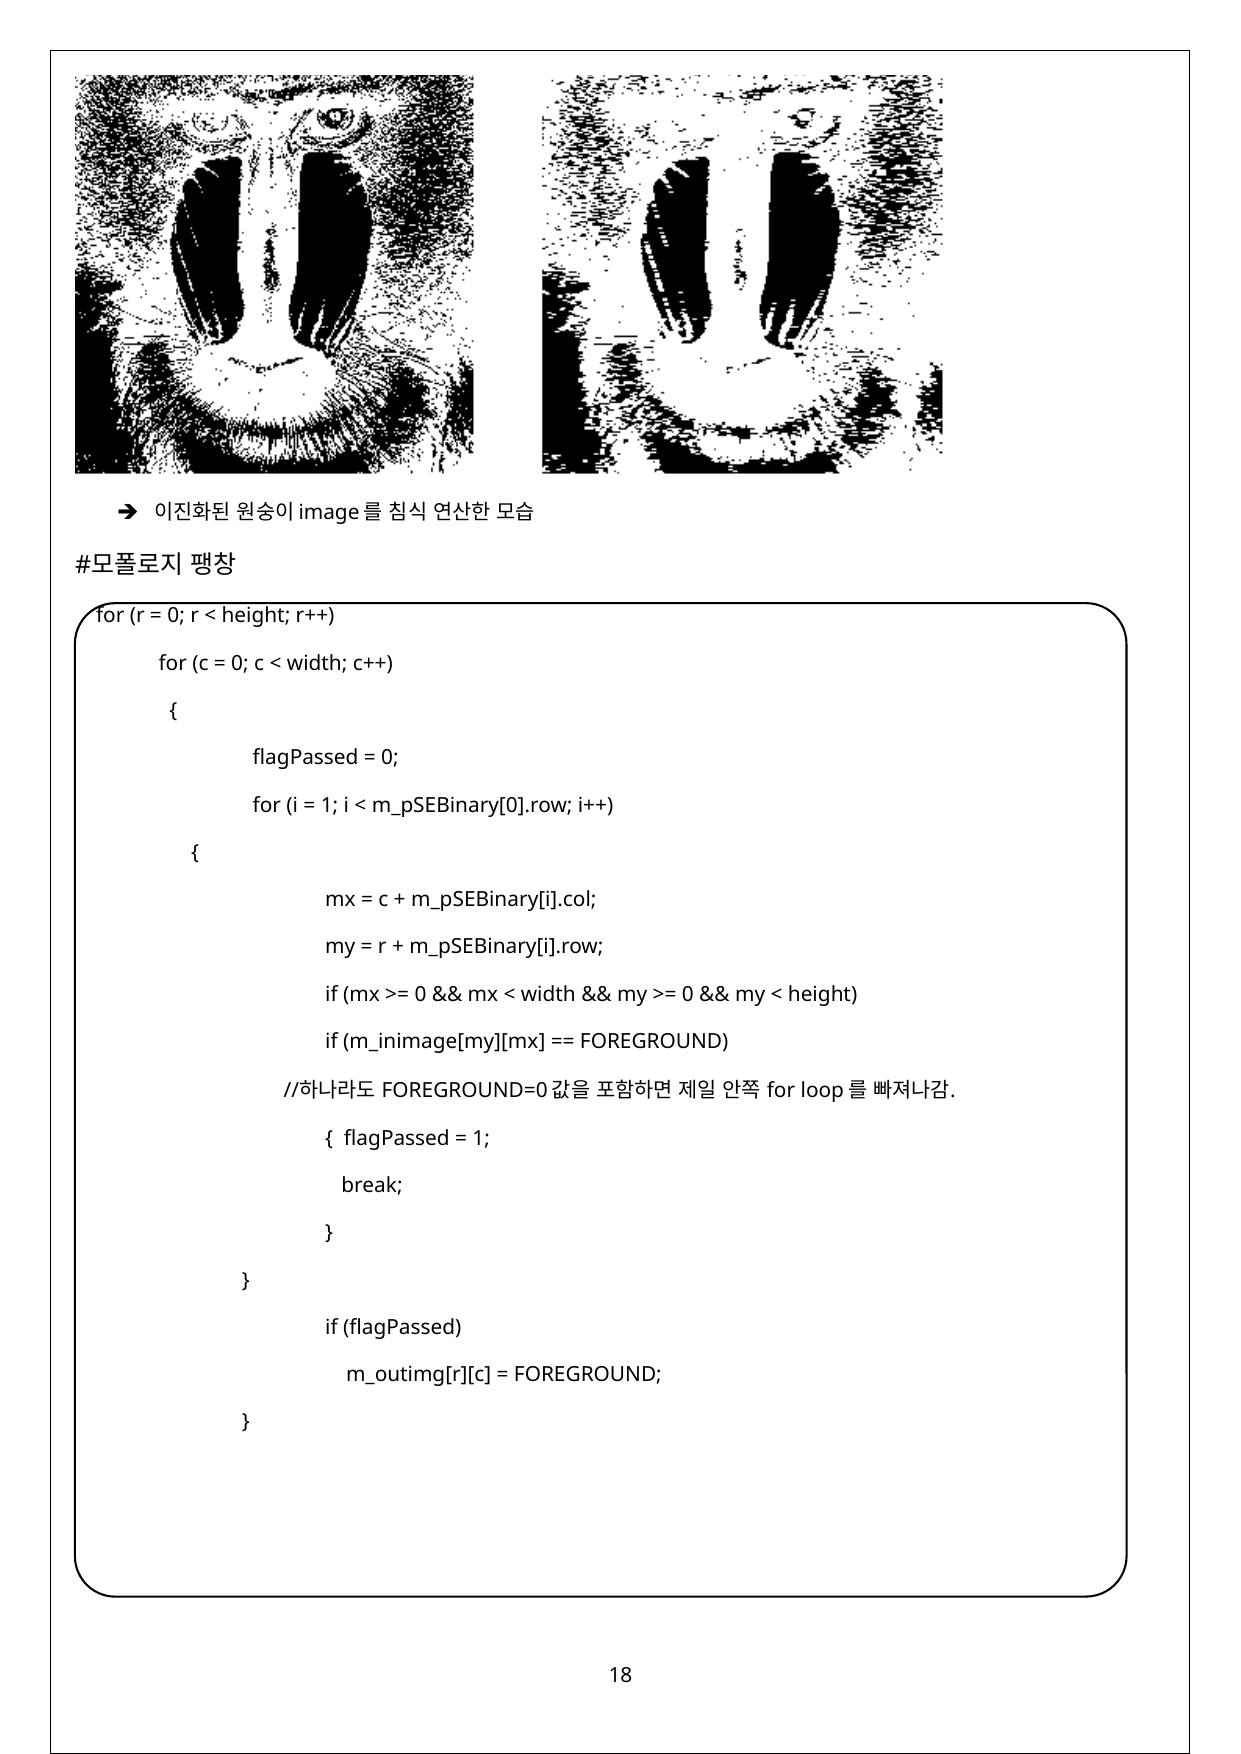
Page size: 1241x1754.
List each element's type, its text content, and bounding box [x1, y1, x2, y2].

text if (mx >= 0 && mx < width && my >= 0 && my < height) [75, 979, 1165, 1007]
text if (flagPassed) [75, 1312, 1165, 1340]
text #모폴로지 팽창 [75, 545, 1165, 581]
text flagPassed = 0; [75, 742, 1165, 771]
text my = r + m_pSEBinary[i].row; [75, 932, 1165, 960]
text } [75, 1265, 1165, 1293]
picture [75, 75, 949, 477]
text } [75, 1407, 1165, 1435]
text if (m_inimage[my][mx] == FOREGROUND) [75, 1026, 1165, 1054]
text for (i = 1; i < m_pSEBinary[0].row; i++) [75, 790, 1165, 818]
text for (c = 0; c < width; c++) [75, 648, 1165, 676]
text mx = c + m_pSEBinary[i].col; [75, 884, 1165, 913]
text } [75, 1217, 1165, 1246]
list 이진화된 원숭이image를 침식 연산한 모습 [117, 495, 1165, 526]
text //하나라도 FOREGROUND=0값을 포함하면 제일 안쪽 for loop를 빠져나감. [75, 1073, 1165, 1104]
text break; [75, 1170, 1165, 1198]
text for (r = 0; r < height; r++) [75, 601, 1165, 629]
text m_outimg[r][c] = FOREGROUND; [75, 1359, 1165, 1388]
text { [75, 695, 1165, 723]
text { flagPassed = 1; [75, 1123, 1165, 1151]
text { [75, 837, 1165, 865]
